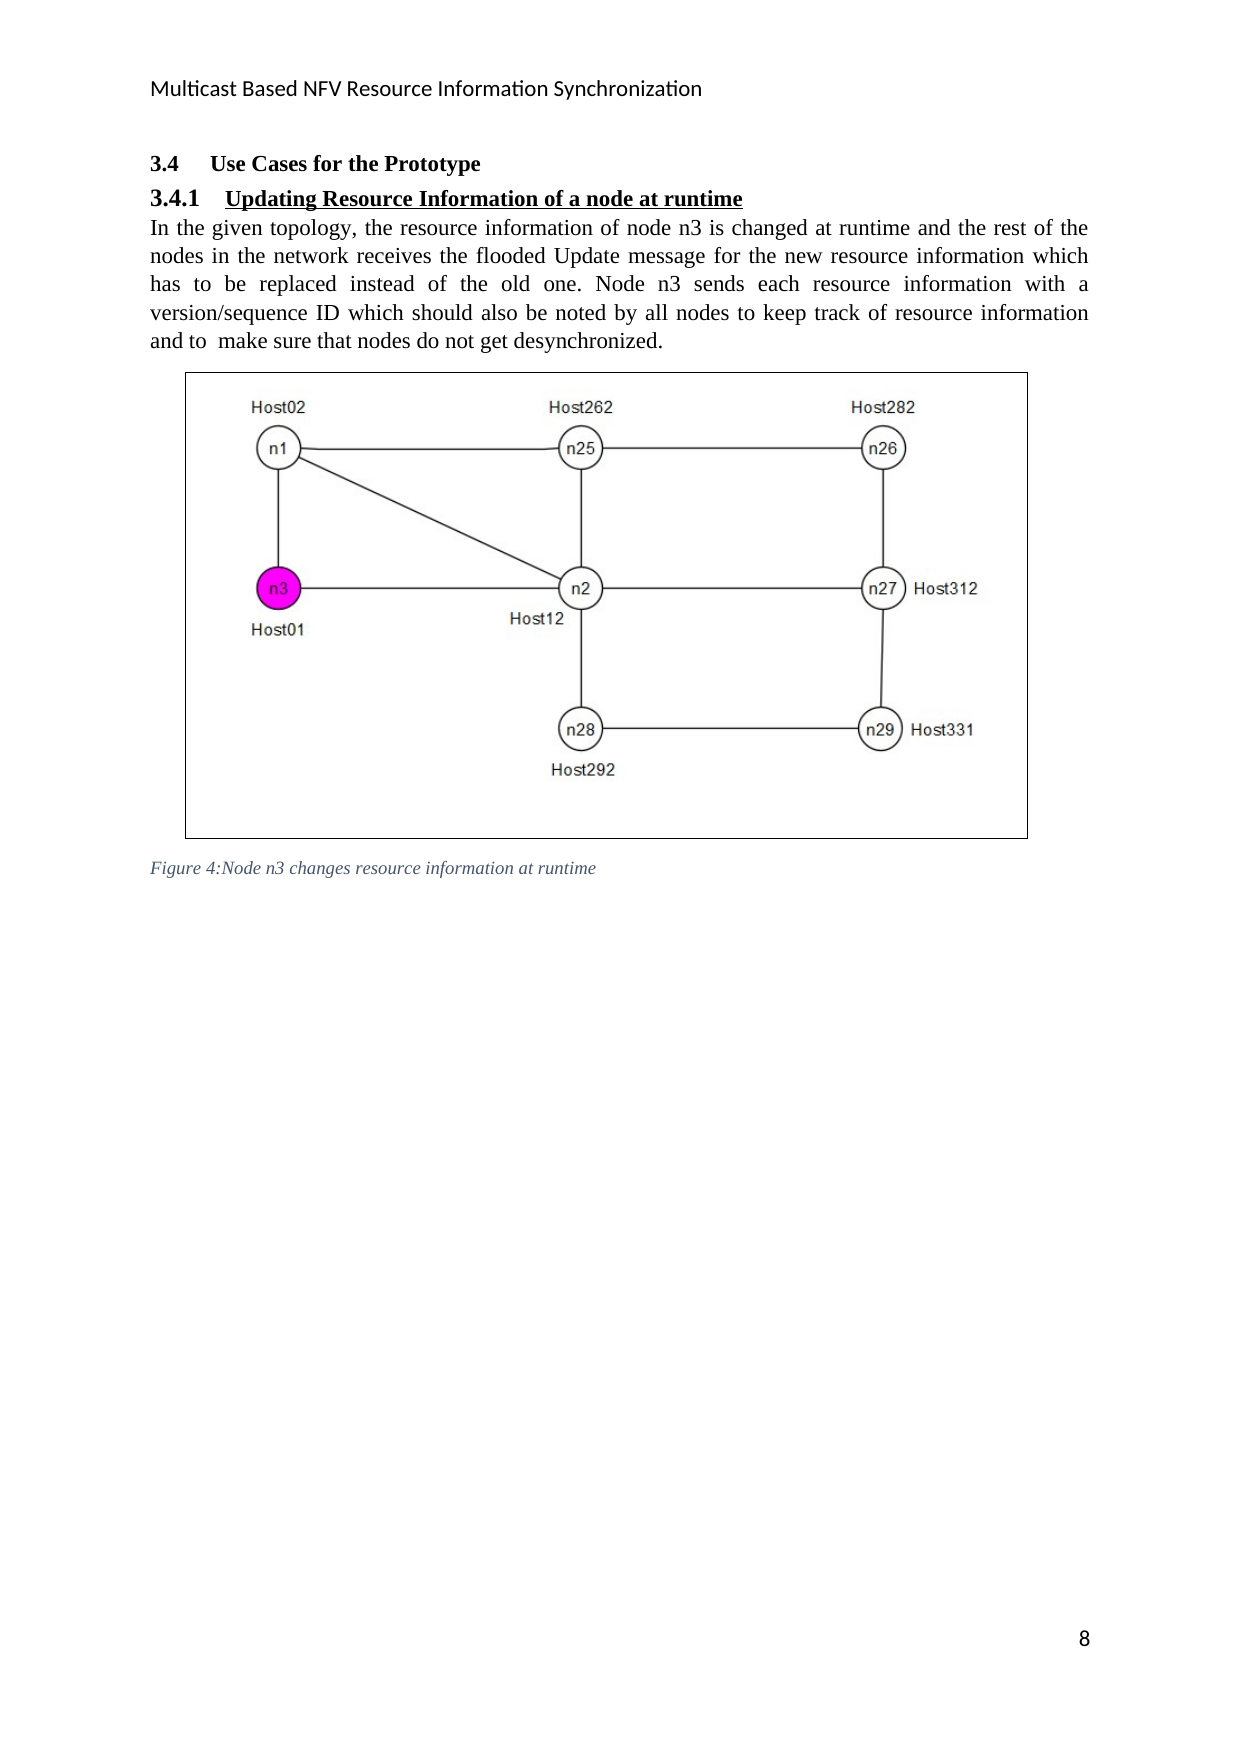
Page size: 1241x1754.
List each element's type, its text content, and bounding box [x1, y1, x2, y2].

subtitle Use Cases for the Prototype [150, 150, 1090, 176]
picture [186, 373, 1027, 838]
subtitle Updating Resource Information of a node at runtime [150, 183, 1090, 211]
text In the given topology, the resource information of node n3 is changed at runtime and the rest of the nodes in the network receives the flooded Update message for the new resource information which has to be replaced instead of the old one. Node n3 sends each resource information with a version/sequence ID which should also be noted by all nodes to keep track of resource information and to make sure that nodes do not get desynchronized. [150, 214, 1090, 354]
text Figure 4:Node n3 changes resource information at runtime [150, 857, 1090, 878]
